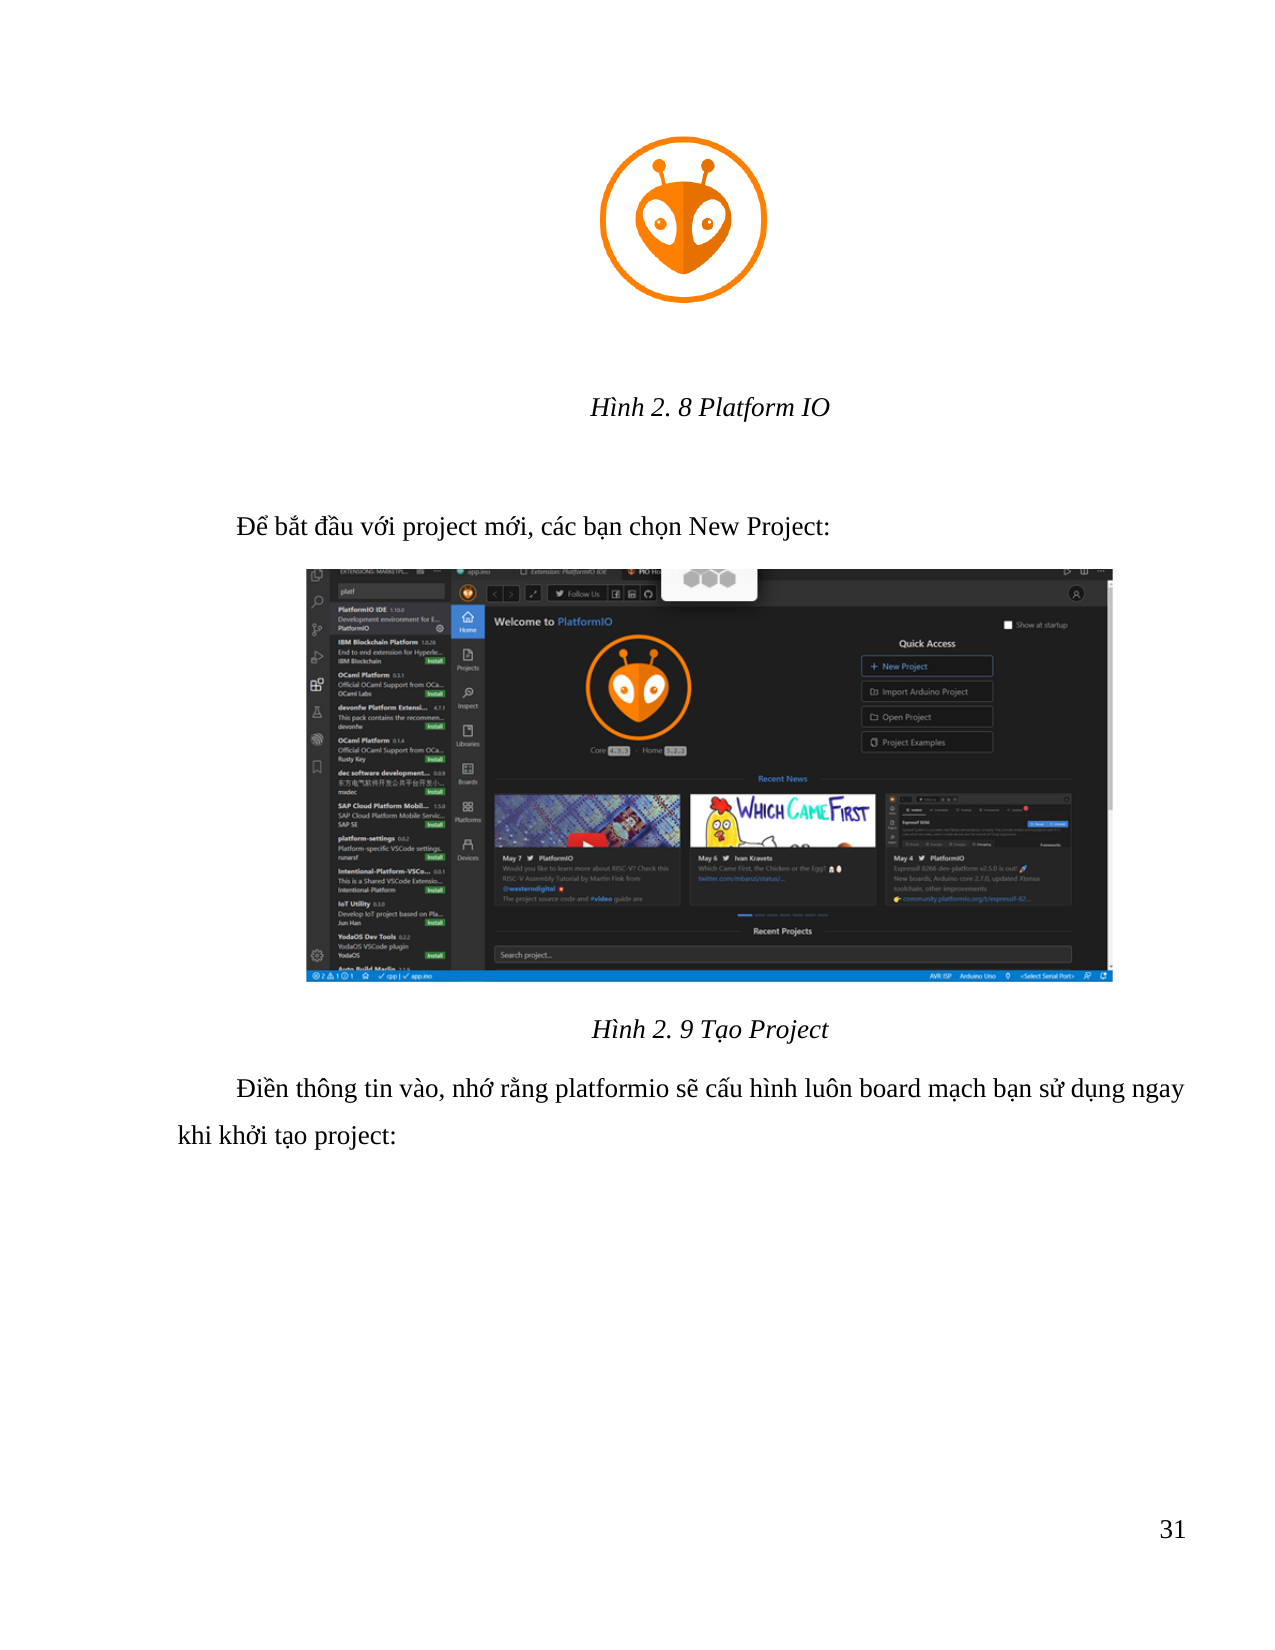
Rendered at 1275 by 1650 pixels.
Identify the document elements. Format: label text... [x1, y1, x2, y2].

text Điền thông tin vào, nhớ rằng platformio sẽ cấu hình luôn board mạch bạn sử dụng ngay khi khởi tạo project: [177, 1072, 1186, 1150]
picture [575, 118, 788, 317]
text Để bắt đầu với project mới, các bạn chọn New Project: [177, 510, 1186, 541]
picture [306, 569, 1117, 985]
